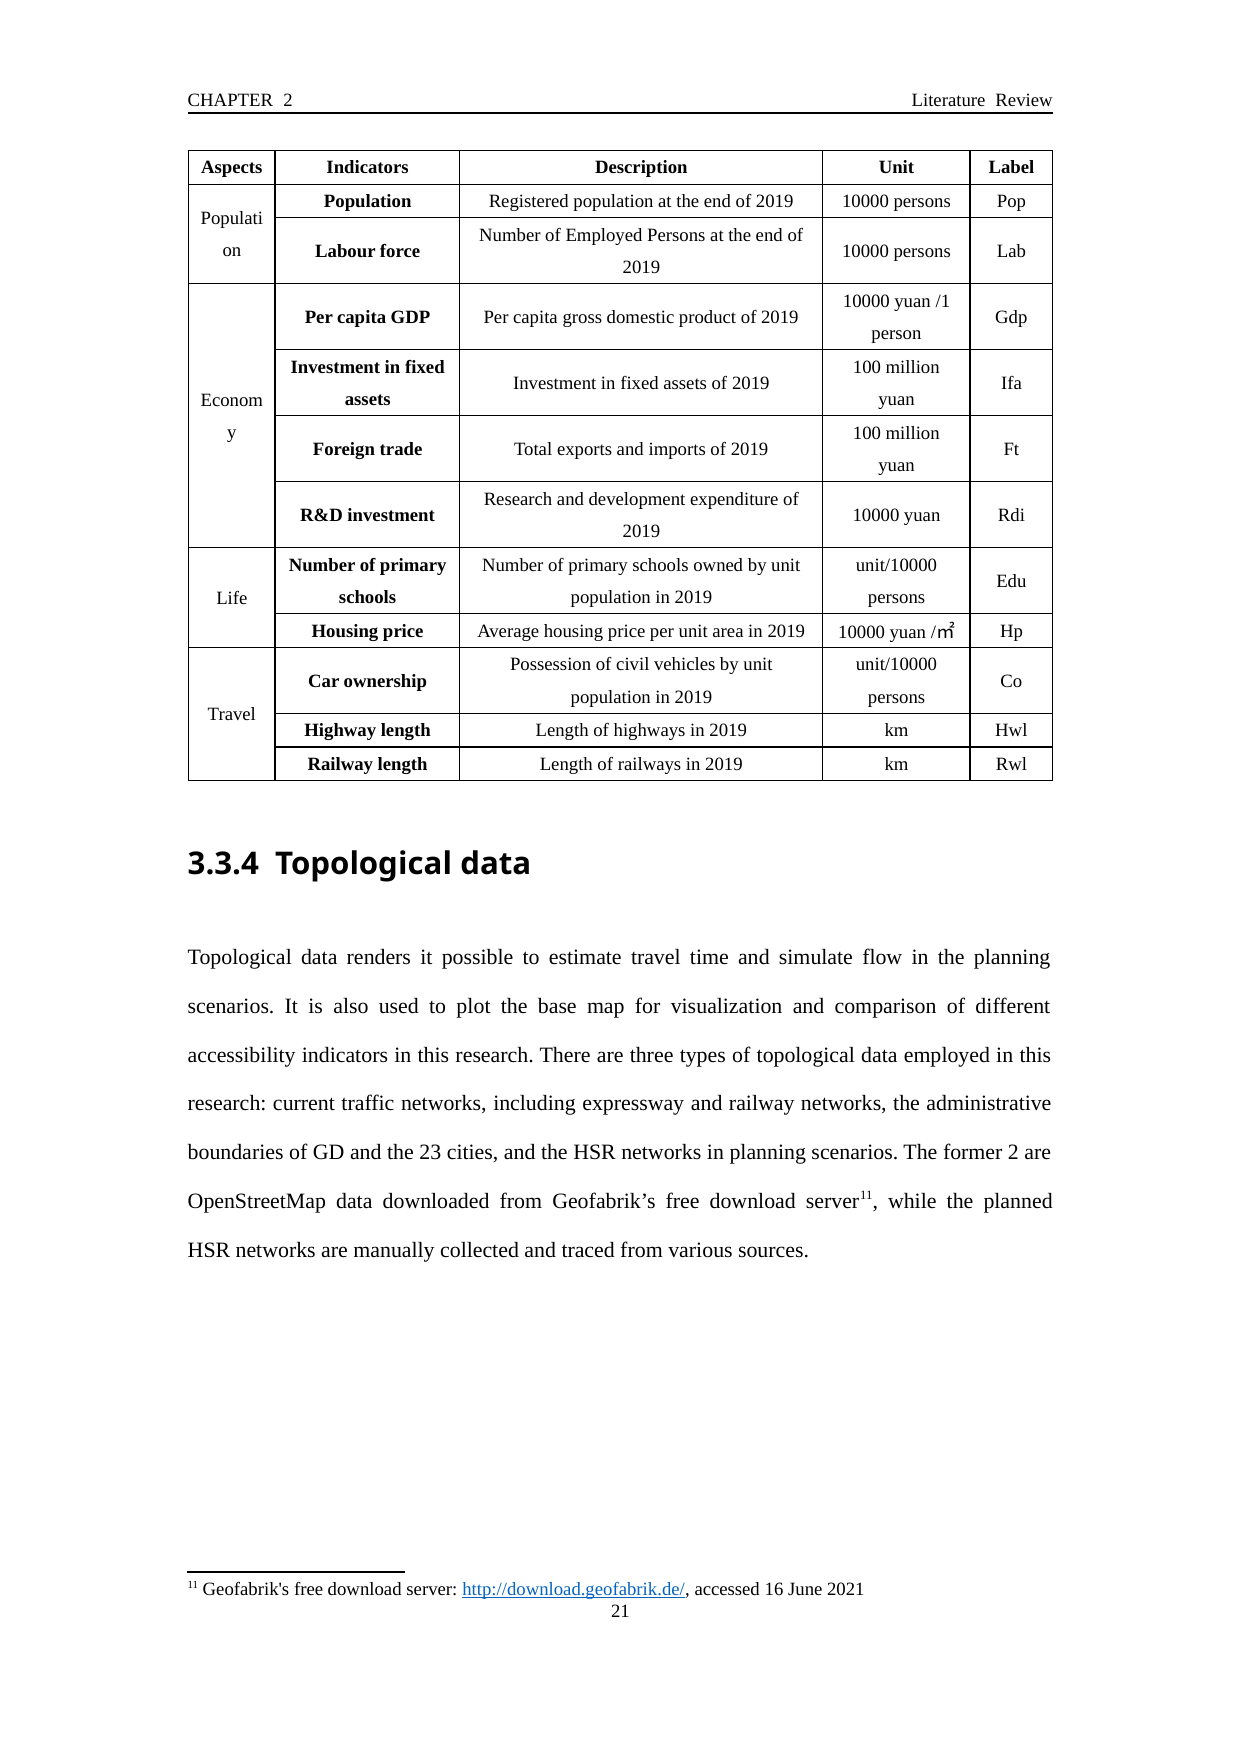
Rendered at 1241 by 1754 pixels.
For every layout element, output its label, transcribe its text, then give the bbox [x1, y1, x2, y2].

table_cell Rdi [971, 482, 1052, 547]
table_cell Number of primary schools [276, 548, 459, 613]
table_cell Number of Employed Persons at the end of 2019 [460, 218, 822, 283]
table_cell Car ownership [276, 648, 459, 713]
table_cell Ft [971, 416, 1052, 481]
table_cell Investment in fixed assets of 2019 [460, 350, 822, 415]
table_cell Gdp [971, 284, 1052, 349]
table_cell Life [189, 548, 274, 647]
table_cell Pop [971, 185, 1052, 217]
table_header Description [460, 151, 822, 183]
table_cell Population [276, 185, 459, 217]
text Topological data renders it possible to estimate travel time and simulate flow in the planning scenarios. It is also used to plot the base map for visualization and comparison of different accessibility indicators in this research. There are three types of topological data employed in this research: current traffic networks, including expressway and railway networks, the administrative boundaries of GD and the 23 cities, and the HSR networks in planning scenarios. The former 2 are OpenStreetMap data downloaded from Geofabrik’s free download server, while the planned HSR networks are manually collected and traced from various sources. [187, 940, 1053, 1265]
table_cell Investment in fixed assets [276, 350, 459, 415]
table_cell 10000 persons [823, 185, 969, 217]
table_cell 10000 yuan /㎡ [823, 614, 969, 647]
table_cell Rwl [971, 748, 1052, 780]
table_header Label [971, 151, 1052, 183]
table_cell Number of primary schools owned by unit population in 2019 [460, 548, 822, 613]
table_cell Hwl [971, 714, 1052, 746]
table_header Aspects [189, 151, 274, 183]
table_cell Co [971, 648, 1052, 713]
table_cell km [823, 748, 969, 780]
table_cell Average housing price per unit area in 2019 [460, 614, 822, 647]
table_cell Housing price [276, 614, 459, 647]
table_cell Length of railways in 2019 [460, 748, 822, 780]
table_cell Lab [971, 218, 1052, 283]
table_cell unit/10000 persons [823, 548, 969, 613]
table_cell Ifa [971, 350, 1052, 415]
table_cell R&D investment [276, 482, 459, 547]
table_cell 10000 persons [823, 218, 969, 283]
table_cell 10000 yuan [823, 482, 969, 547]
table_cell Labour force [276, 218, 459, 283]
table_cell Registered population at the end of 2019 [460, 185, 822, 217]
table_header Unit [823, 151, 969, 183]
table_header Indicators [276, 151, 459, 183]
table_cell Research and development expenditure of 2019 [460, 482, 822, 547]
table_cell unit/10000 persons [823, 648, 969, 713]
table_cell Foreign trade [276, 416, 459, 481]
table_cell km [823, 714, 969, 746]
table_cell 100 million yuan [823, 416, 969, 481]
table_cell Total exports and imports of 2019 [460, 416, 822, 481]
table_cell Edu [971, 548, 1052, 613]
table_cell Population [189, 185, 274, 283]
table_cell Length of highways in 2019 [460, 714, 822, 746]
table_cell Hp [971, 614, 1052, 647]
table_cell 10000 yuan /1 person [823, 284, 969, 349]
table_cell Highway length [276, 714, 459, 746]
table_cell Possession of civil vehicles by unit population in 2019 [460, 648, 822, 713]
table_cell Per capita GDP [276, 284, 459, 349]
table_cell Per capita gross domestic product of 2019 [460, 284, 822, 349]
subtitle Topological data [187, 830, 1053, 895]
table_cell Railway length [276, 748, 459, 780]
table_cell Travel [189, 648, 274, 780]
table_cell Economy [189, 284, 274, 547]
table_cell 100 million yuan [823, 350, 969, 415]
